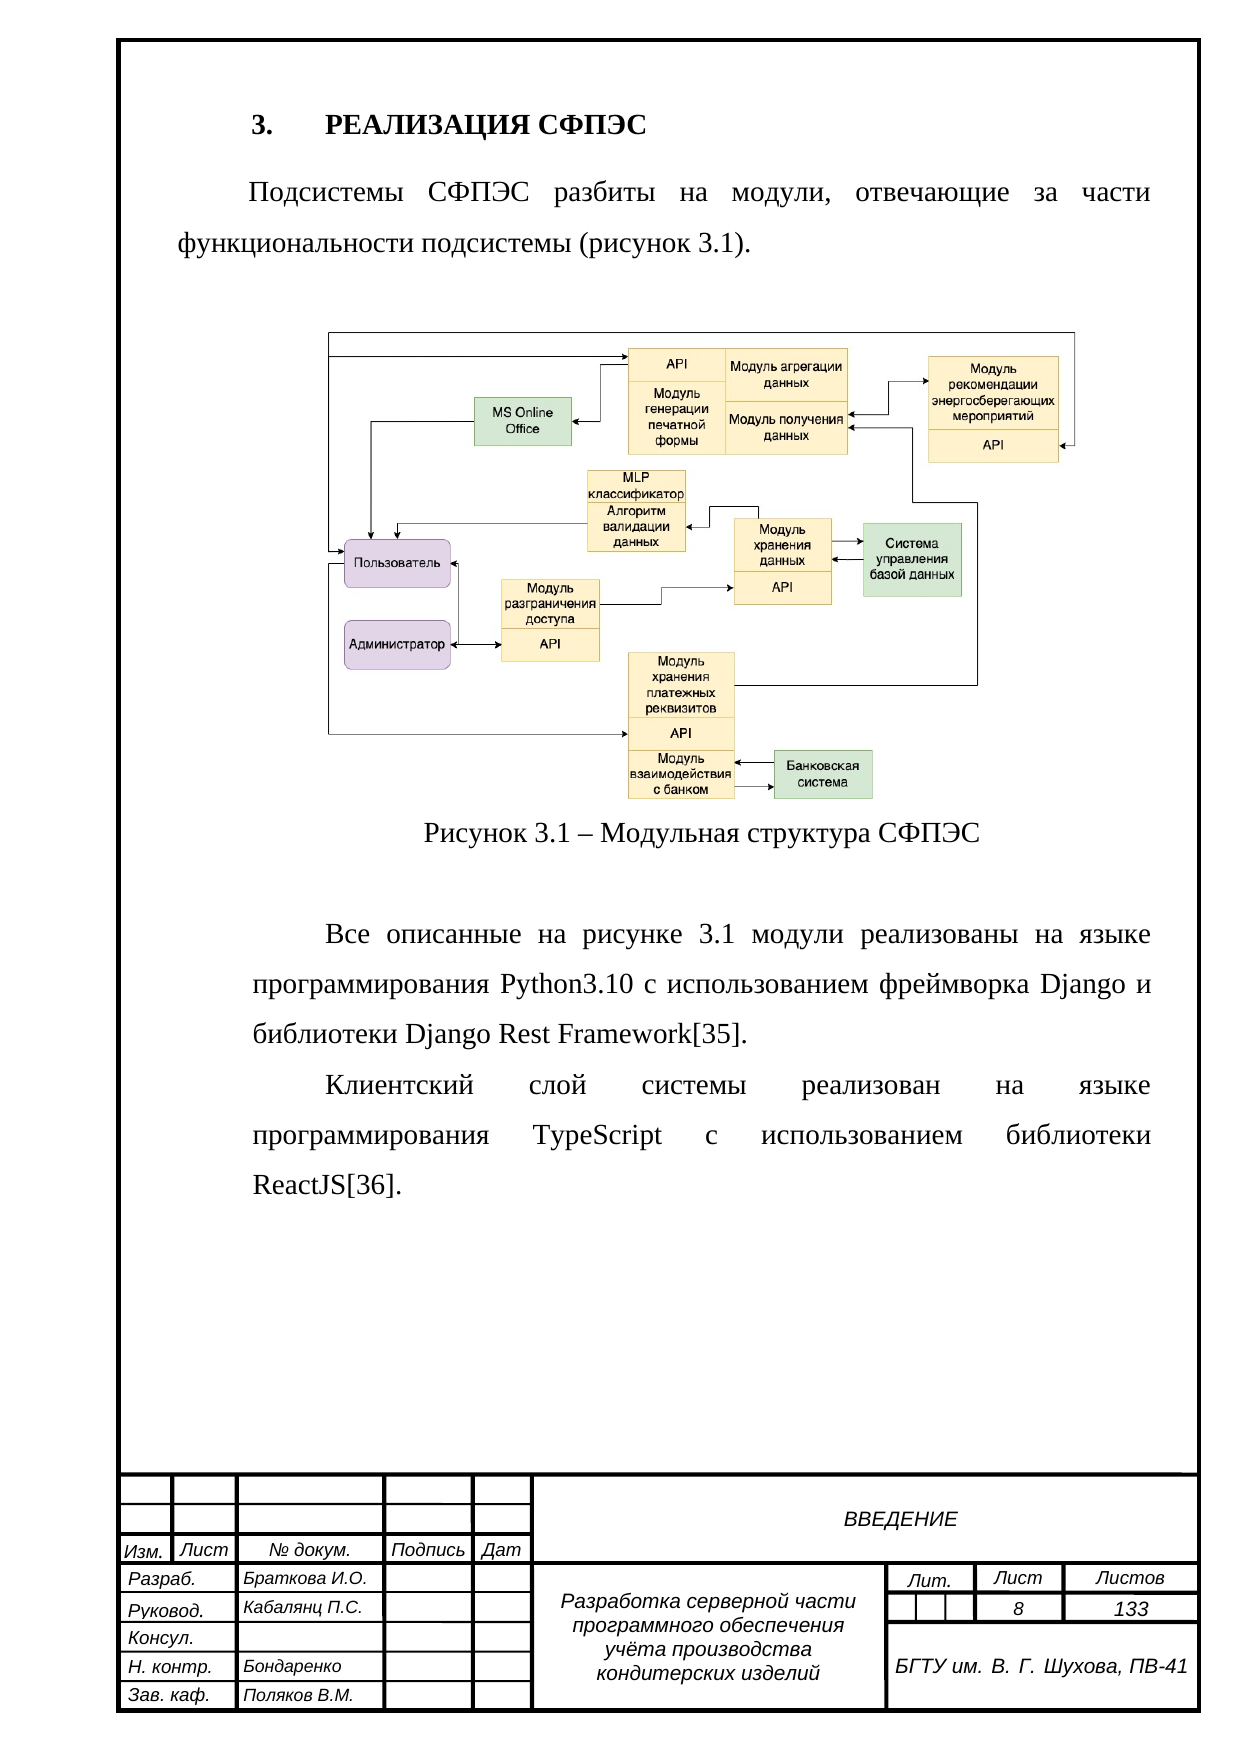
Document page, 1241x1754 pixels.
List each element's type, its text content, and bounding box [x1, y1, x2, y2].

text Подсистемы СФПЭС разбиты на модули, отвечающие за части функциональности подсистемы (рисунок 3.1). [177, 174, 1152, 258]
text Клиентский слой системы реализован на языке программирования TypeScript с использованием библиотеки ReactJS[36]. [252, 1067, 1152, 1201]
picture [321, 325, 1083, 799]
text Все описанные на рисунке 3.1 модули реализованы на языке программирования Python3.10 с использованием фреймворка Django и библиотеки Django Rest Framework[35]. [252, 916, 1152, 1050]
subtitle РЕАЛИЗАЦИЯ СФПЭС [177, 107, 1152, 141]
text Рисунок 3.1 – Модульная структура СФПЭС [252, 815, 1152, 849]
